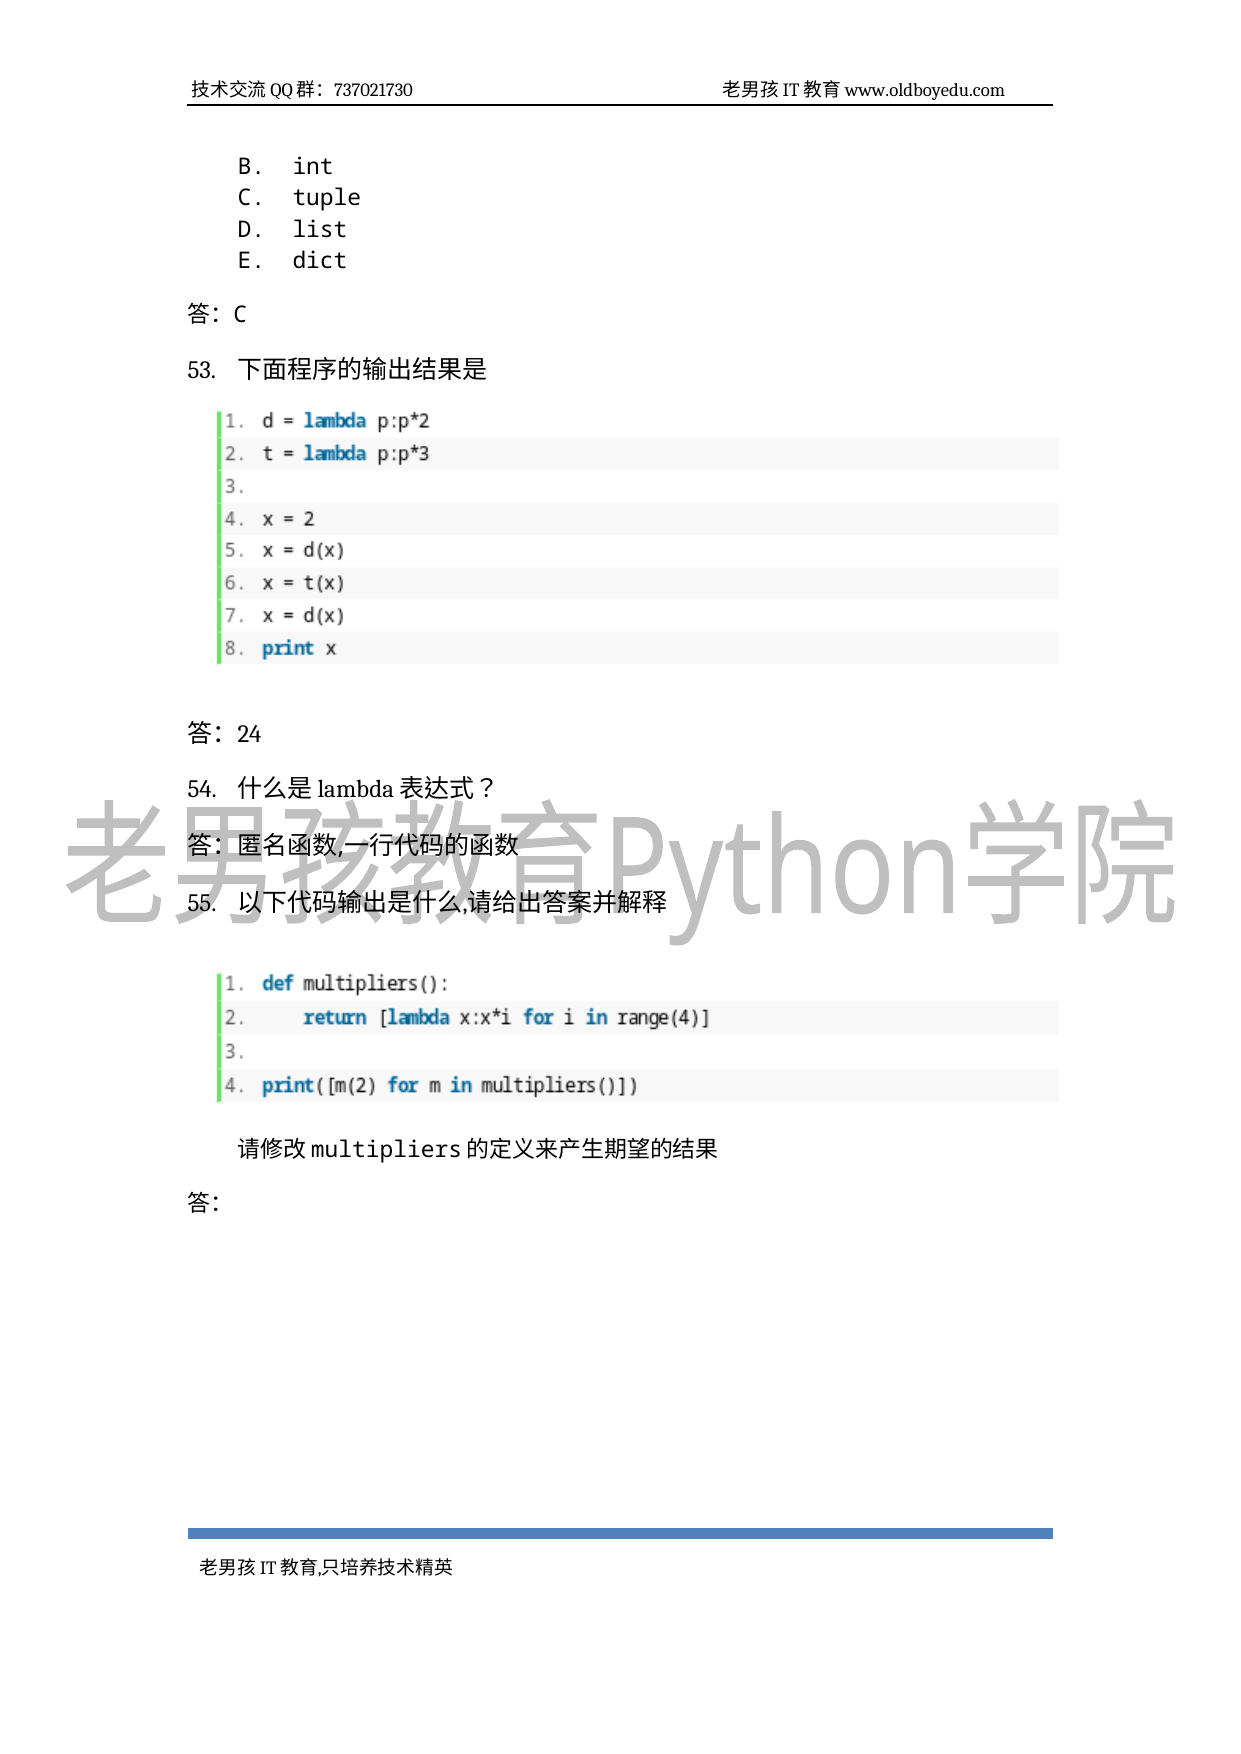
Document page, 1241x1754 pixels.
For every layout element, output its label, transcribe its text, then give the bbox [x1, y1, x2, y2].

list 下面程序的输出结果是 [187, 350, 1053, 386]
text 答：24 [187, 714, 1053, 750]
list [187, 150, 1053, 275]
list 请修改multipliers的定义来产生期望的结果 [187, 940, 1053, 1164]
text 答：C [187, 296, 1053, 329]
text 答：匿名函数,一行代码的函数 [187, 826, 1053, 862]
list 什么是lambda表达式？ [187, 771, 1053, 805]
text 答： [187, 1185, 1053, 1218]
list 以下代码输出是什么,请给出答案并解释 [187, 883, 1053, 919]
